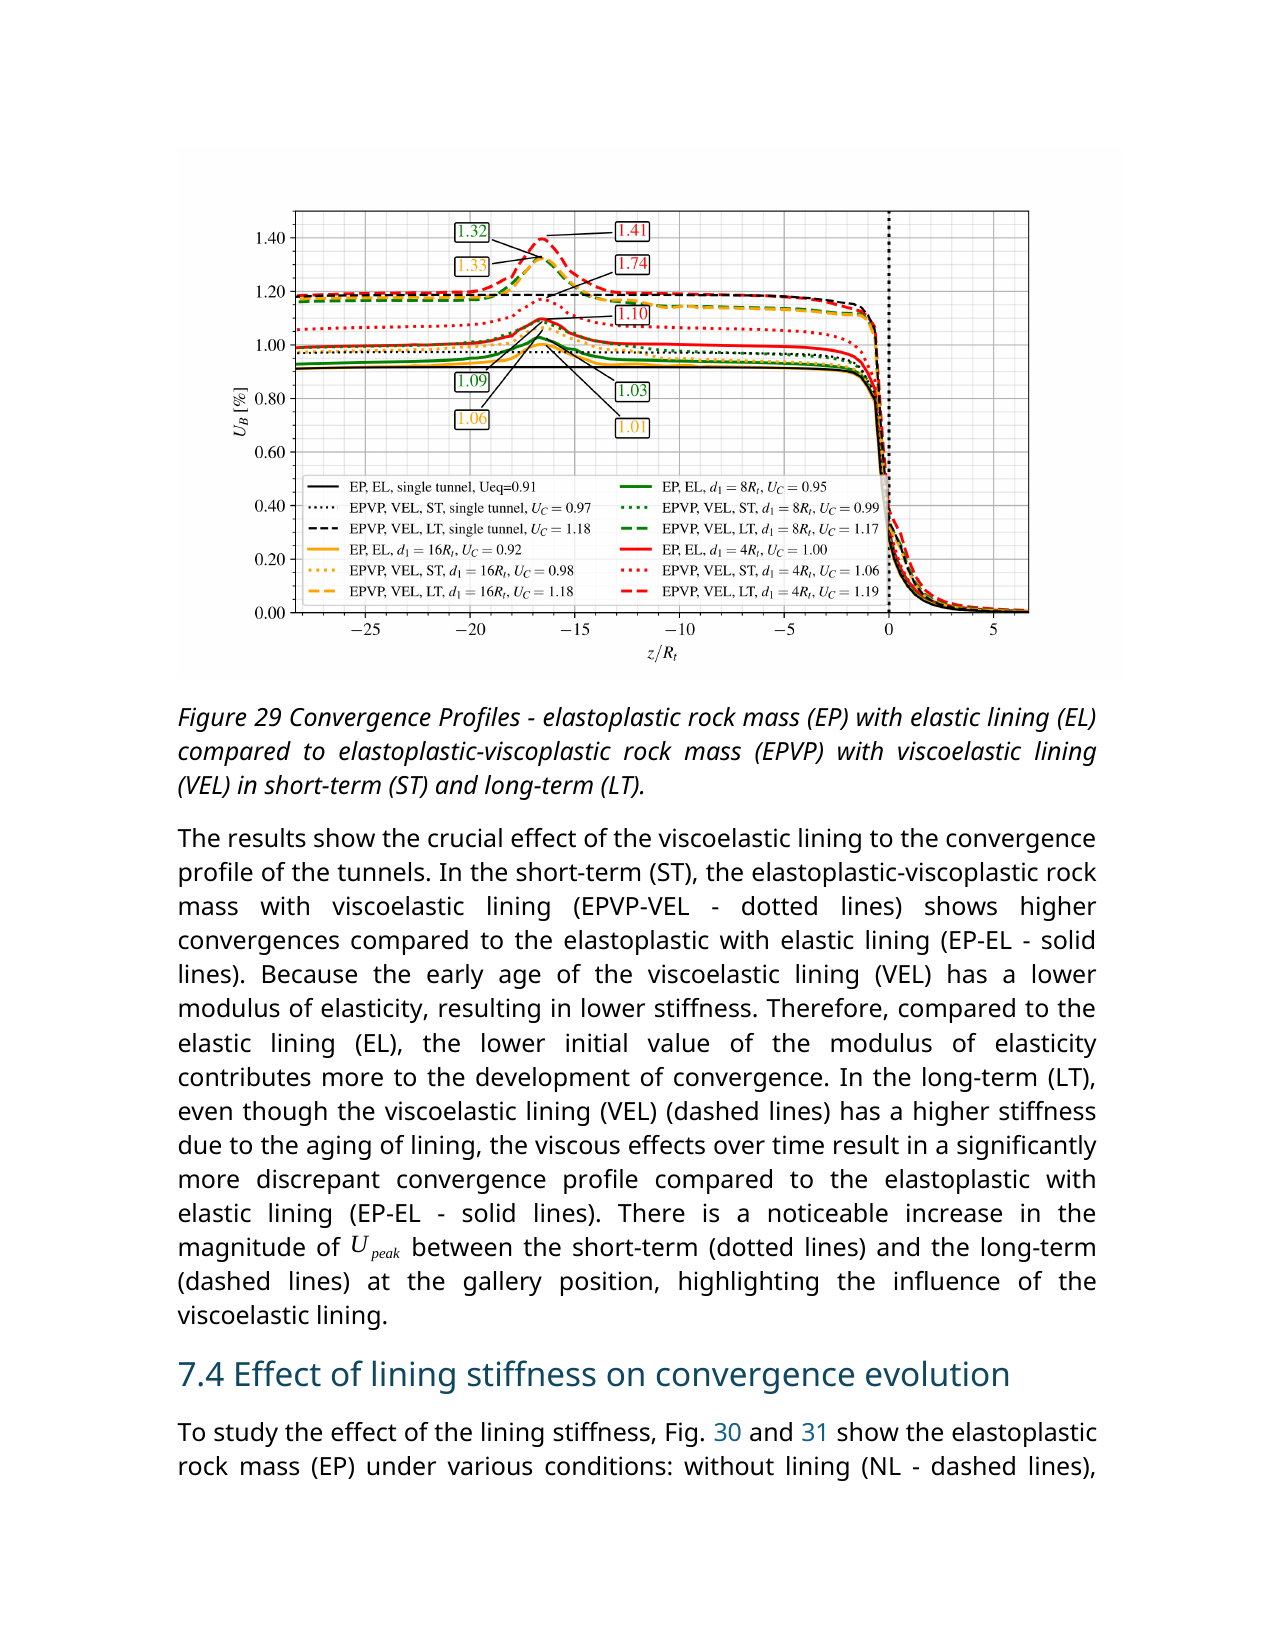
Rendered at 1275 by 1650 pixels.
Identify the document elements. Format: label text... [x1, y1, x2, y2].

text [177, 1415, 1098, 1483]
text Figure 29 Convergence Profiles - elastoplastic rock mass (EP) with elastic lining (EL) compared to elastoplastic-viscoplastic rock mass (EPVP) with viscoelastic lining (VEL) in short-term (ST) and long-term (LT). [177, 700, 1098, 802]
subtitle 7.4 Effect of lining stiffness on convergence evolution [177, 1351, 1098, 1396]
picture [177, 147, 1123, 679]
text The results show the crucial effect of the viscoelastic lining to the convergence profile of the tunnels. In the short-term (ST), the elastoplastic-viscoplastic rock mass with viscoelastic lining (EPVP-VEL - dotted lines) shows higher convergences compared to the elastoplastic with elastic lining (EP-EL - solid lines). Because the early age of the viscoelastic lining (VEL) has a lower modulus of elasticity, resulting in lower stiffness. Therefore, compared to the elastic lining (EL), the lower initial value of the modulus of elasticity contributes more to the development of convergence. In the long-term (LT), even though the viscoelastic lining (VEL) (dashed lines) has a higher stiffness due to the aging of lining, the viscous effects over time result in a significantly more discrepant convergence profile compared to the elastoplastic with elastic lining (EP-EL - solid lines). There is a noticeable increase in the magnitude of between the short-term (dotted lines) and the long-term (dashed lines) at the gallery position, highlighting the influence of the viscoelastic lining. [177, 821, 1098, 1332]
